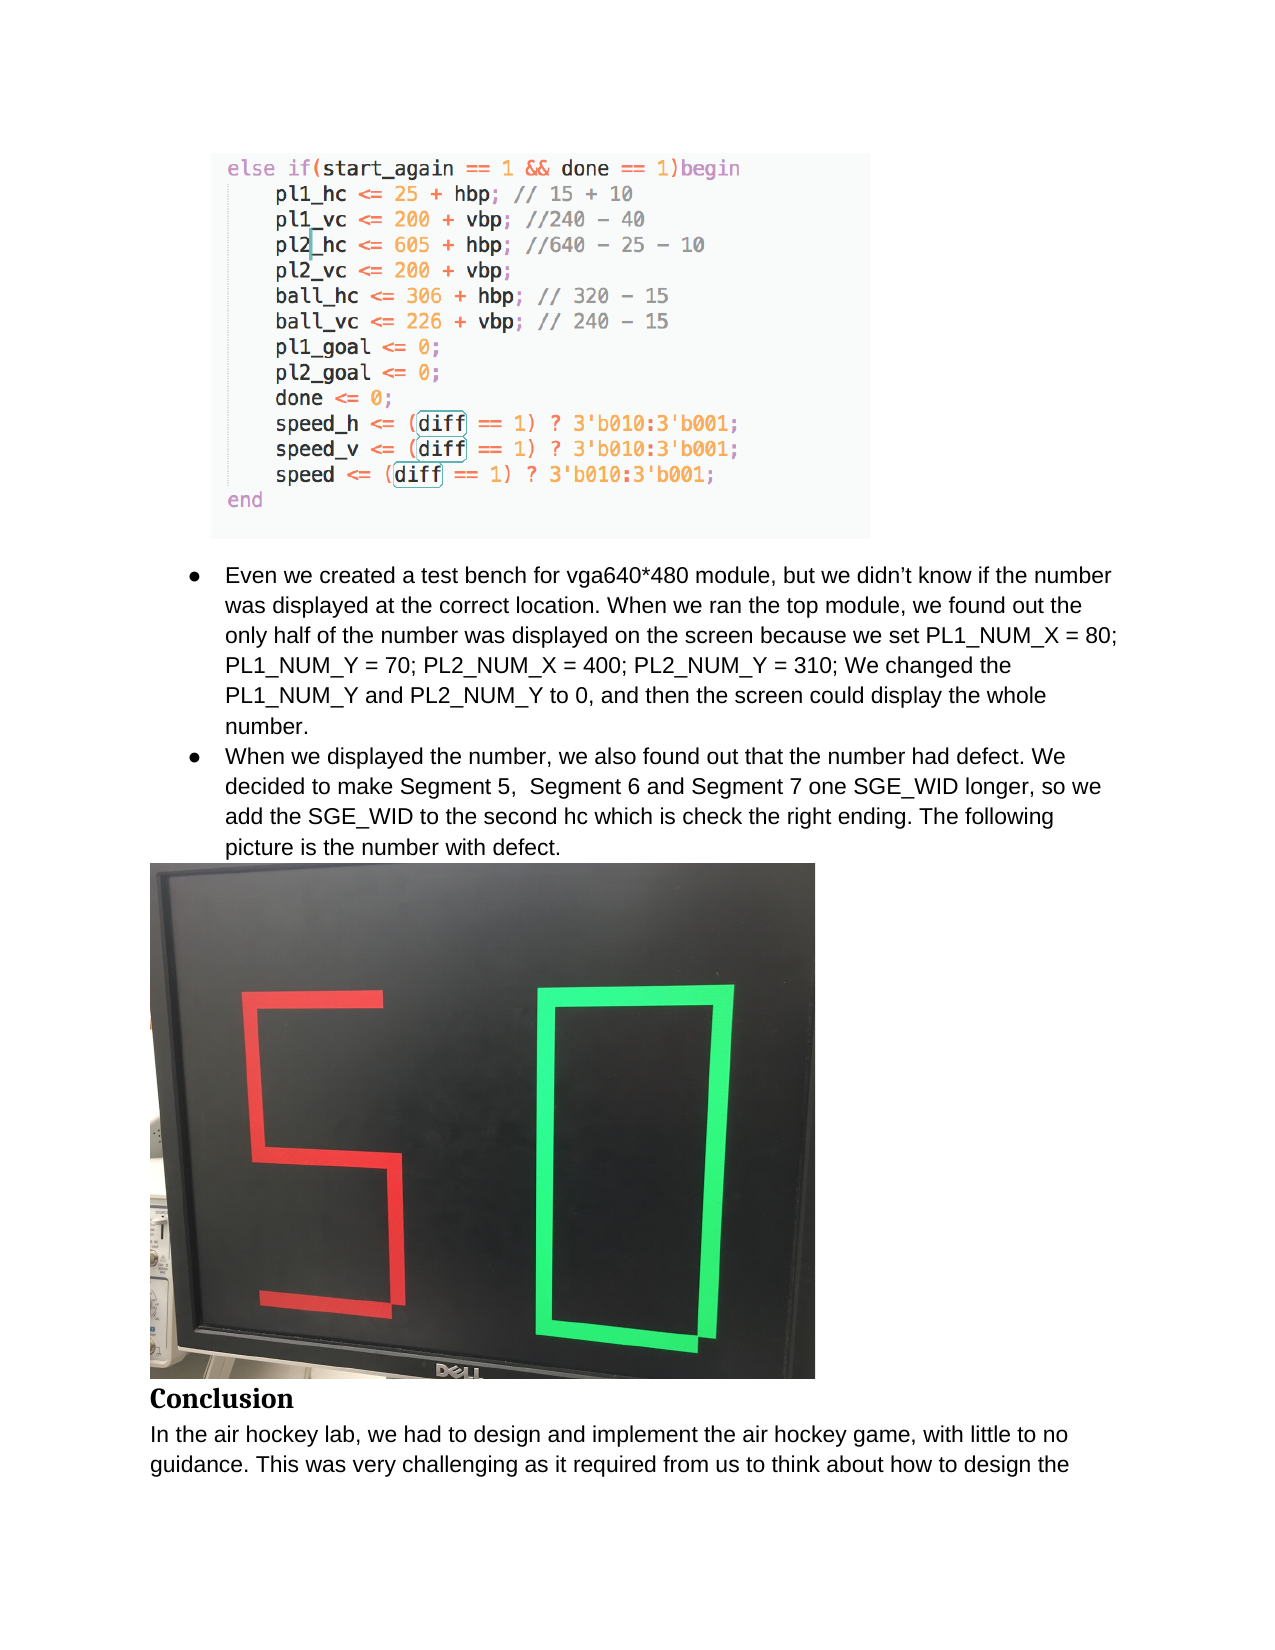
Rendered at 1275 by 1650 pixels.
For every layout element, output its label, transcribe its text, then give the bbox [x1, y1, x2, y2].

picture [150, 863, 816, 1379]
text Conclusion [150, 1382, 1125, 1416]
picture [211, 153, 871, 539]
list When we displayed the number, we also found out that the number had defect. We decided to make Segment 5, Segment 6 and Segment 7 one SGE_WID longer, so we add the SGE_WID to the second hc which is check the right ending. The following picture is the number with defect. [187, 743, 1125, 860]
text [150, 1421, 1125, 1477]
